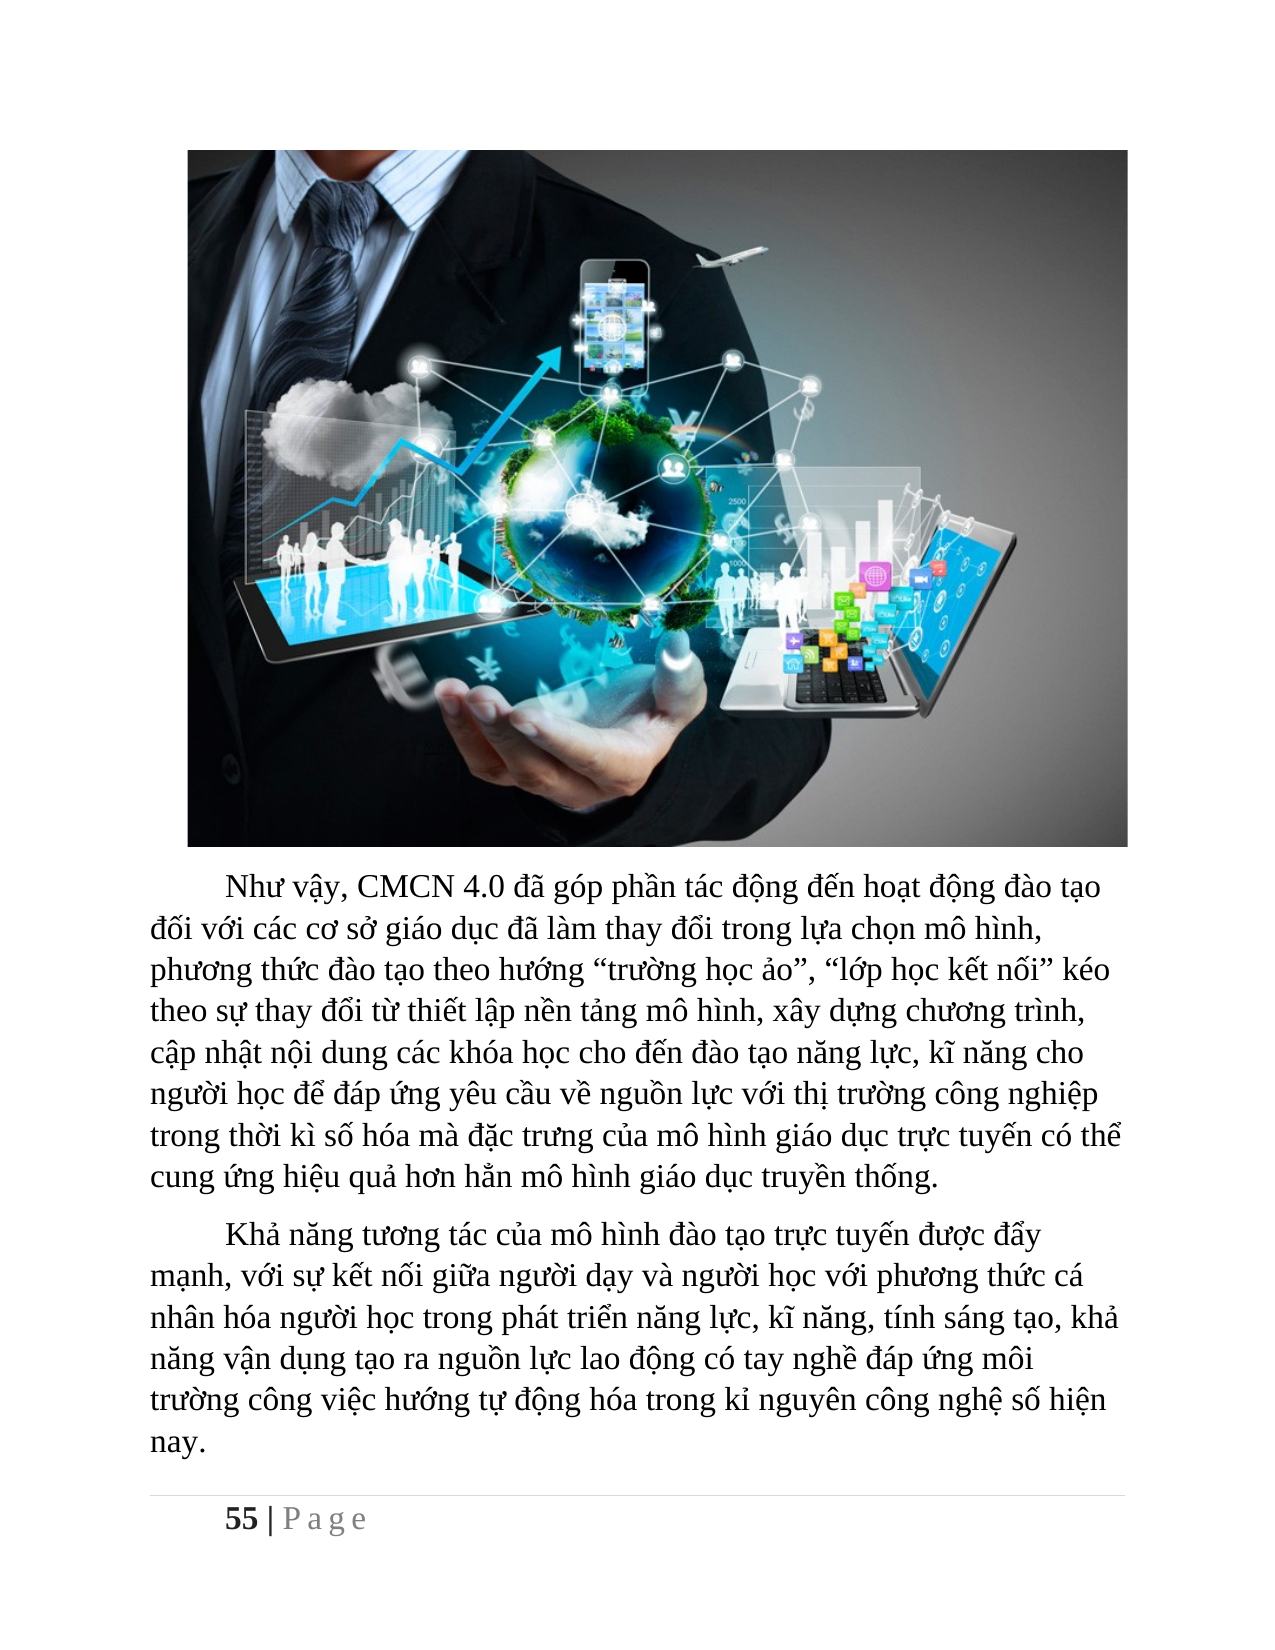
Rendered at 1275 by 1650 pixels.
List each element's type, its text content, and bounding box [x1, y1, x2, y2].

text Khả năng tương tác của mô hình đào tạo trực tuyến được đẩy mạnh, với sự kết nối giữa người dạy và người học với phương thức cá nhân hóa người học trong phát triển năng lực, kĩ năng, tính sáng tạo, khả năng vận dụng tạo ra nguồn lực lao động có tay nghề đáp ứng môi trường công việc hướng tự động hóa trong kỉ nguyên công nghệ số hiện nay. [150, 1214, 1125, 1459]
text Như vậy, CMCN 4.0 đã góp phần tác động đến hoạt động đào tạo đối với các cơ sở giáo dục đã làm thay đổi trong lựa chọn mô hình, phương thức đào tạo theo hướng “trường học ảo”, “lớp học kết nối” kéo theo sự thay đổi từ thiết lập nền tảng mô hình, xây dựng chương trình, cập nhật nội dung các khóa học cho đến đào tạo năng lực, kĩ năng cho người học để đáp ứng yêu cầu về nguồn lực với thị trường công nghiệp trong thời kì số hóa mà đặc trưng của mô hình giáo dục trực tuyến có thể cung ứng hiệu quả hơn hẳn mô hình giáo dục truyền thống. [150, 867, 1125, 1194]
picture [187, 150, 1128, 847]
